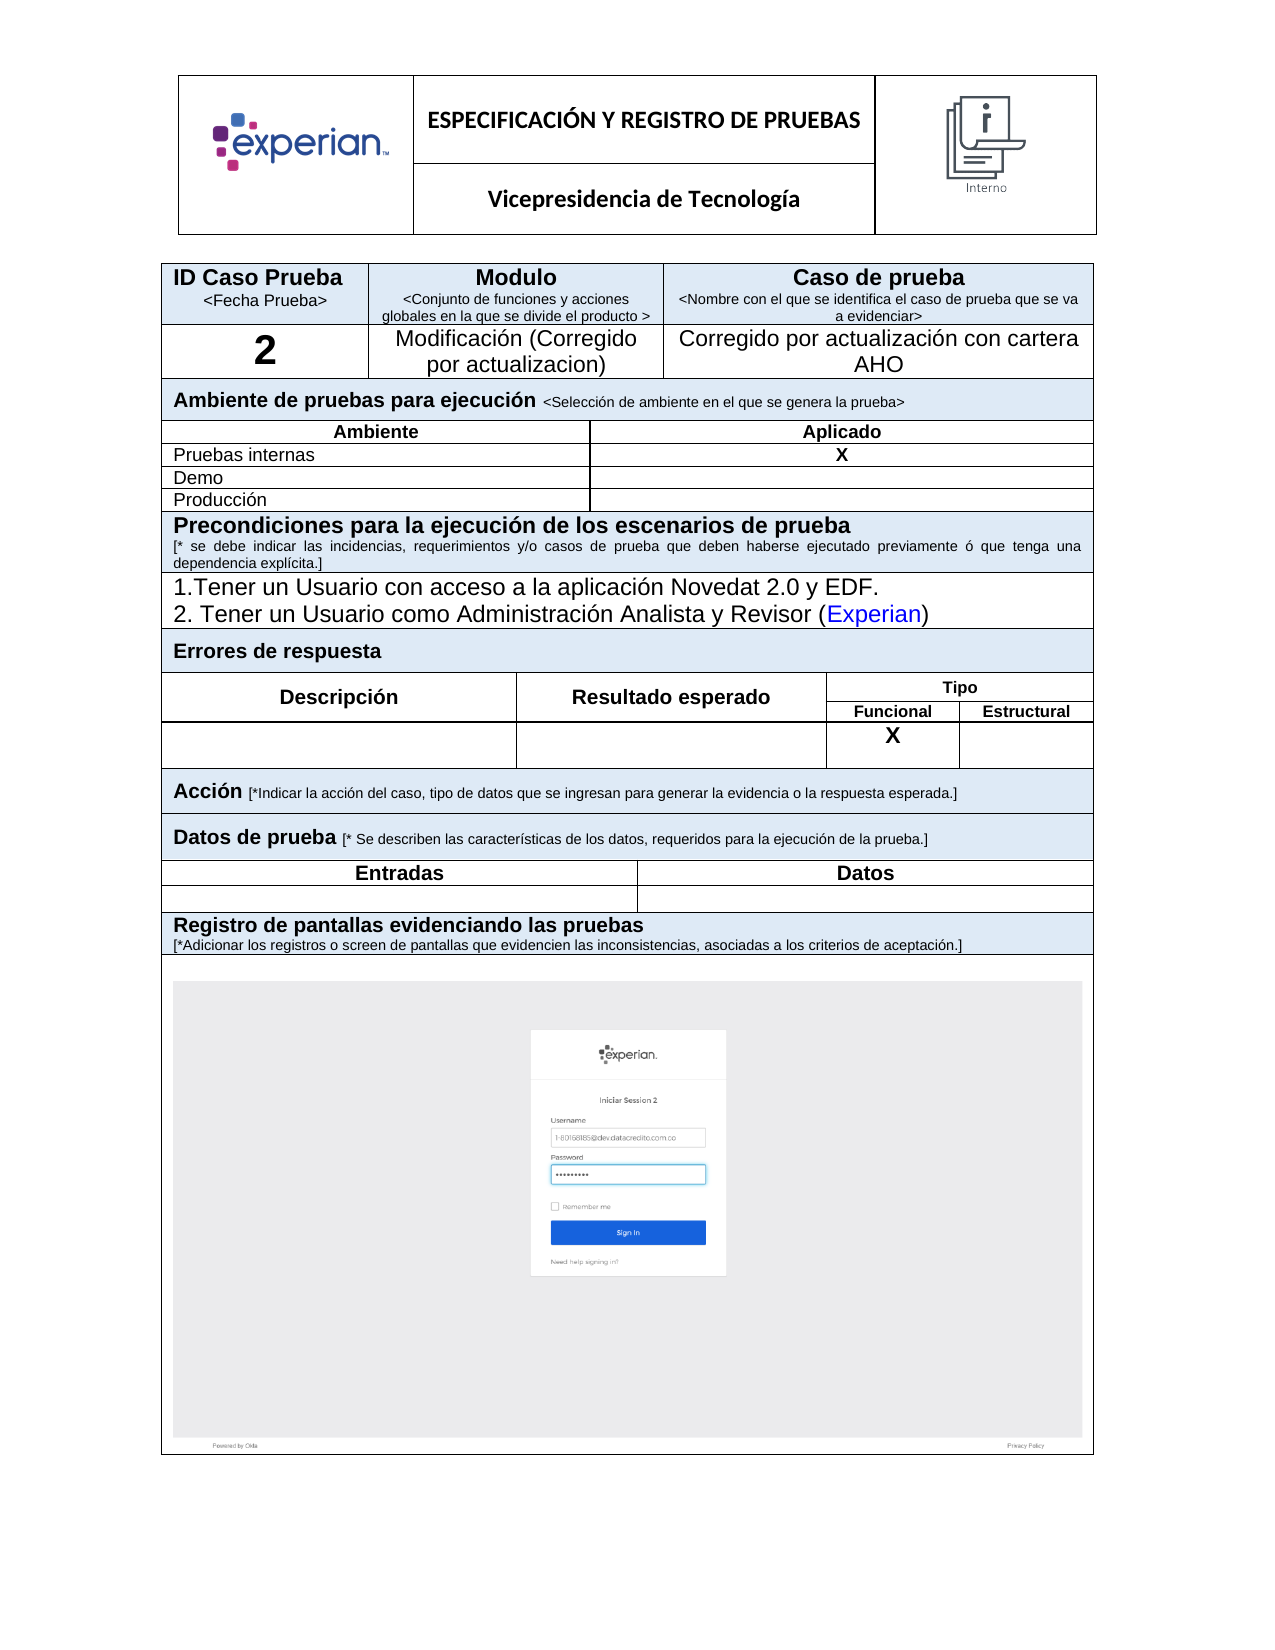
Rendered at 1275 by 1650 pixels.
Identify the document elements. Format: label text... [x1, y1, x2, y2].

table_cell [162, 886, 637, 912]
table_cell Errores de respuesta [162, 629, 1093, 672]
table_cell Producción [162, 489, 589, 511]
table_cell [591, 467, 1093, 488]
table_cell [517, 723, 826, 768]
table_cell [638, 886, 1093, 912]
table_cell Pruebas internas [162, 444, 589, 466]
table_cell Datos [638, 861, 1093, 884]
picture [173, 981, 1083, 1454]
picture [946, 91, 1026, 193]
table_cell Funcional [827, 702, 959, 721]
table_cell Registro de pantallas evidenciando las pruebas [*Adicionar los registros o screen de pantallas que evidencien las inconsistencias, asociadas a los criterios de aceptación.] [162, 913, 1093, 954]
table_cell Ambiente [162, 421, 589, 443]
table_cell [960, 723, 1093, 768]
table_cell Tipo [827, 673, 1093, 701]
table_cell Acción [*Indicar la acción del caso, tipo de datos que se ingresan para generar la evidencia o la respuesta esperada.] [162, 769, 1093, 813]
table_cell Ambiente de pruebas para ejecución <Selección de ambiente en el que se genera la prueba> [162, 379, 1093, 420]
table_header Modulo <Conjunto de funciones y acciones globales en la que se divide el producto > [369, 264, 663, 324]
table_cell Precondiciones para la ejecución de los escenarios de prueba [* se debe indicar las incidencias, requerimientos y/o casos de prueba que deben haberse ejecutado previamente ó que tenga una dependencia explícita.] [162, 512, 1093, 572]
table_cell [162, 955, 1093, 1454]
table_cell Modificación (Corregido por actualizacion) [369, 325, 663, 378]
table_cell [591, 489, 1093, 511]
table_cell 1.Tener un Usuario con acceso a la aplicación Novedat 2.0 y EDF. 2. Tener un Usuario como Administración Analista y Revisor (Experian) [162, 573, 1093, 628]
table_cell 2 [162, 325, 368, 378]
table_cell Corregido por actualización con cartera AHO [664, 325, 1093, 378]
table_header ID Caso Prueba <Fecha Prueba> [162, 264, 368, 324]
table_cell Aplicado [591, 421, 1093, 443]
table_cell Demo [162, 467, 589, 488]
table_cell Datos de prueba [* Se describen las características de los datos, requeridos para la ejecución de la prueba.] [162, 814, 1093, 859]
table_cell Estructural [960, 702, 1093, 721]
table_cell [162, 723, 516, 768]
picture [191, 91, 401, 192]
table_cell X [827, 723, 959, 768]
table_cell X [591, 444, 1093, 466]
table_cell Descripción [162, 673, 516, 721]
table_cell Entradas [162, 861, 637, 884]
table_cell Resultado esperado [517, 673, 826, 721]
table_header Caso de prueba <Nombre con el que se identifica el caso de prueba que se va a evidenciar> [664, 264, 1093, 324]
